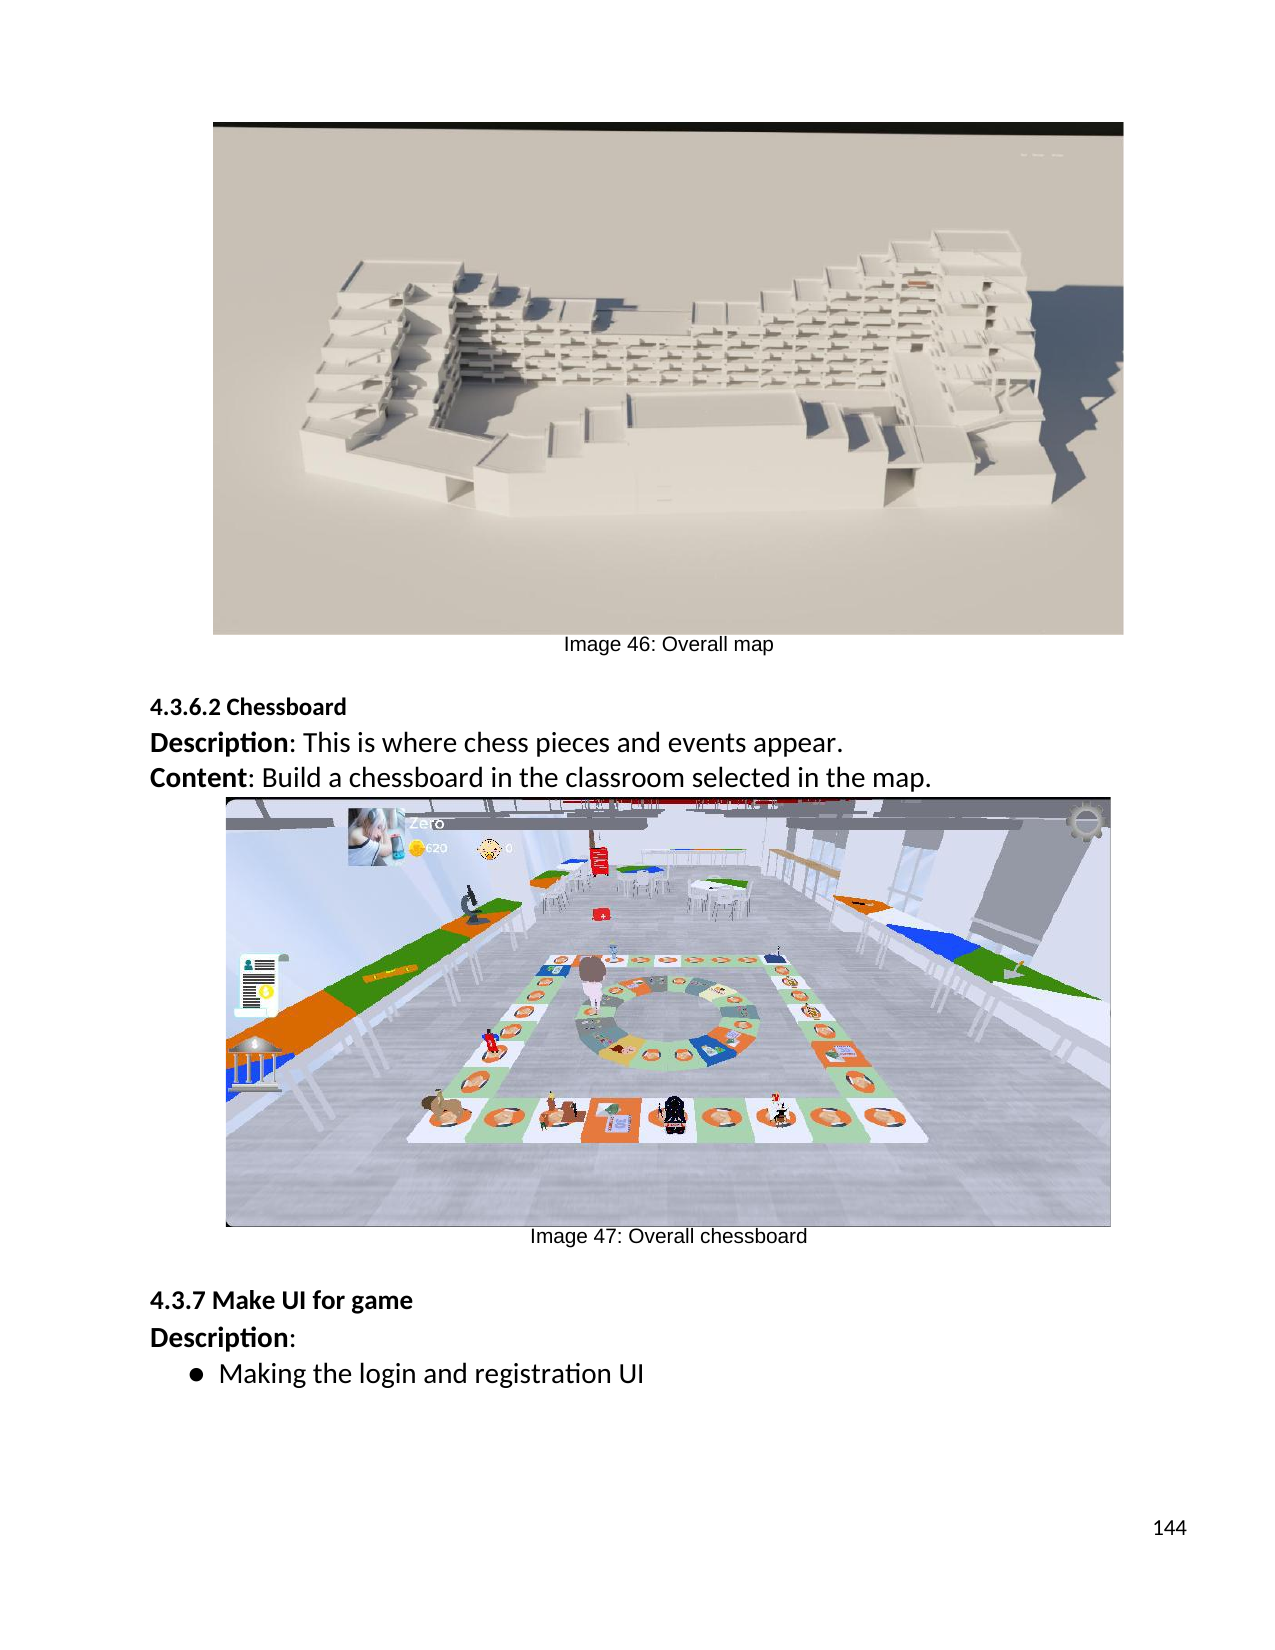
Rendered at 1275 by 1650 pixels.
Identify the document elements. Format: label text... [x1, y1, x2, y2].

text 144 [1152, 1513, 1187, 1541]
text 4.3.6.2 Chessboard [150, 691, 1187, 722]
picture [225, 797, 1111, 1224]
text 4.3.7 Make UI for game [150, 1283, 1187, 1316]
text Content: Build a chessboard in the classroom selected in the map. [150, 759, 1187, 795]
text Image 46: Overall map [150, 632, 1187, 656]
text Description: [150, 1319, 1187, 1354]
text ● Making the login and registration UI [187, 1355, 1187, 1390]
text Image 47: Overall chessboard [150, 1224, 1187, 1248]
text Description: This is where chess pieces and events appear. [150, 724, 1187, 759]
picture [213, 122, 1124, 632]
